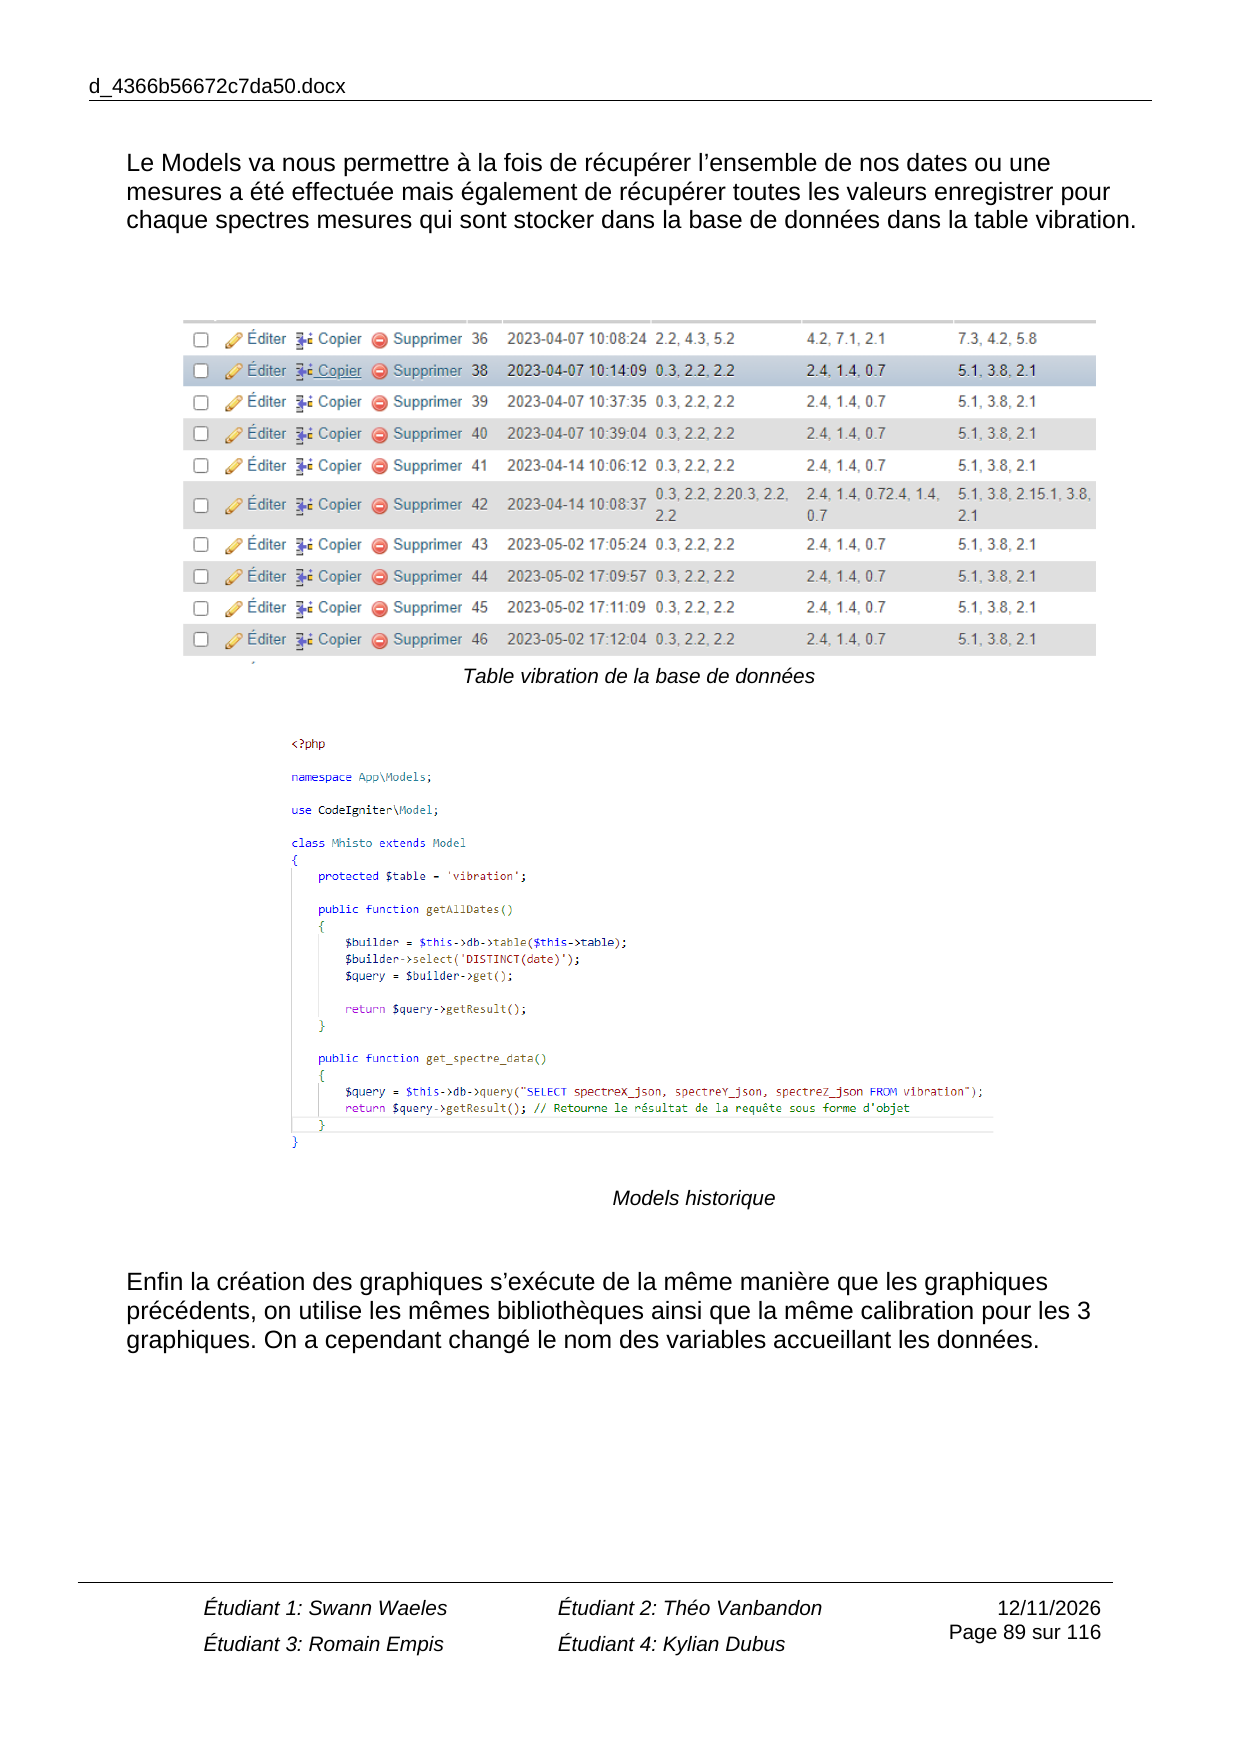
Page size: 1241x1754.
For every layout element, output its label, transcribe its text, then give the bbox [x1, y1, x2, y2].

text Table vibration de la base de données [89, 663, 1152, 687]
picture [182, 320, 1096, 664]
text Enfin la création des graphiques s’exécute de la même manière que les graphiques précédents, on utilise les mêmes bibliothèques ainsi que la même calibration pour les 3 graphiques. On a cependant changé le nom des variables accueillant les données. [126, 1267, 1152, 1353]
text Models historique [126, 1186, 1152, 1210]
text Le Models va nous permettre à la fois de récupérer l’ensemble de nos dates ou une mesures a été effectuée mais également de récupérer toutes les valeurs enregistrer pour chaque spectres mesures qui sont stocker dans la base de données dans la table vibration. [126, 148, 1152, 234]
picture [284, 735, 994, 1157]
